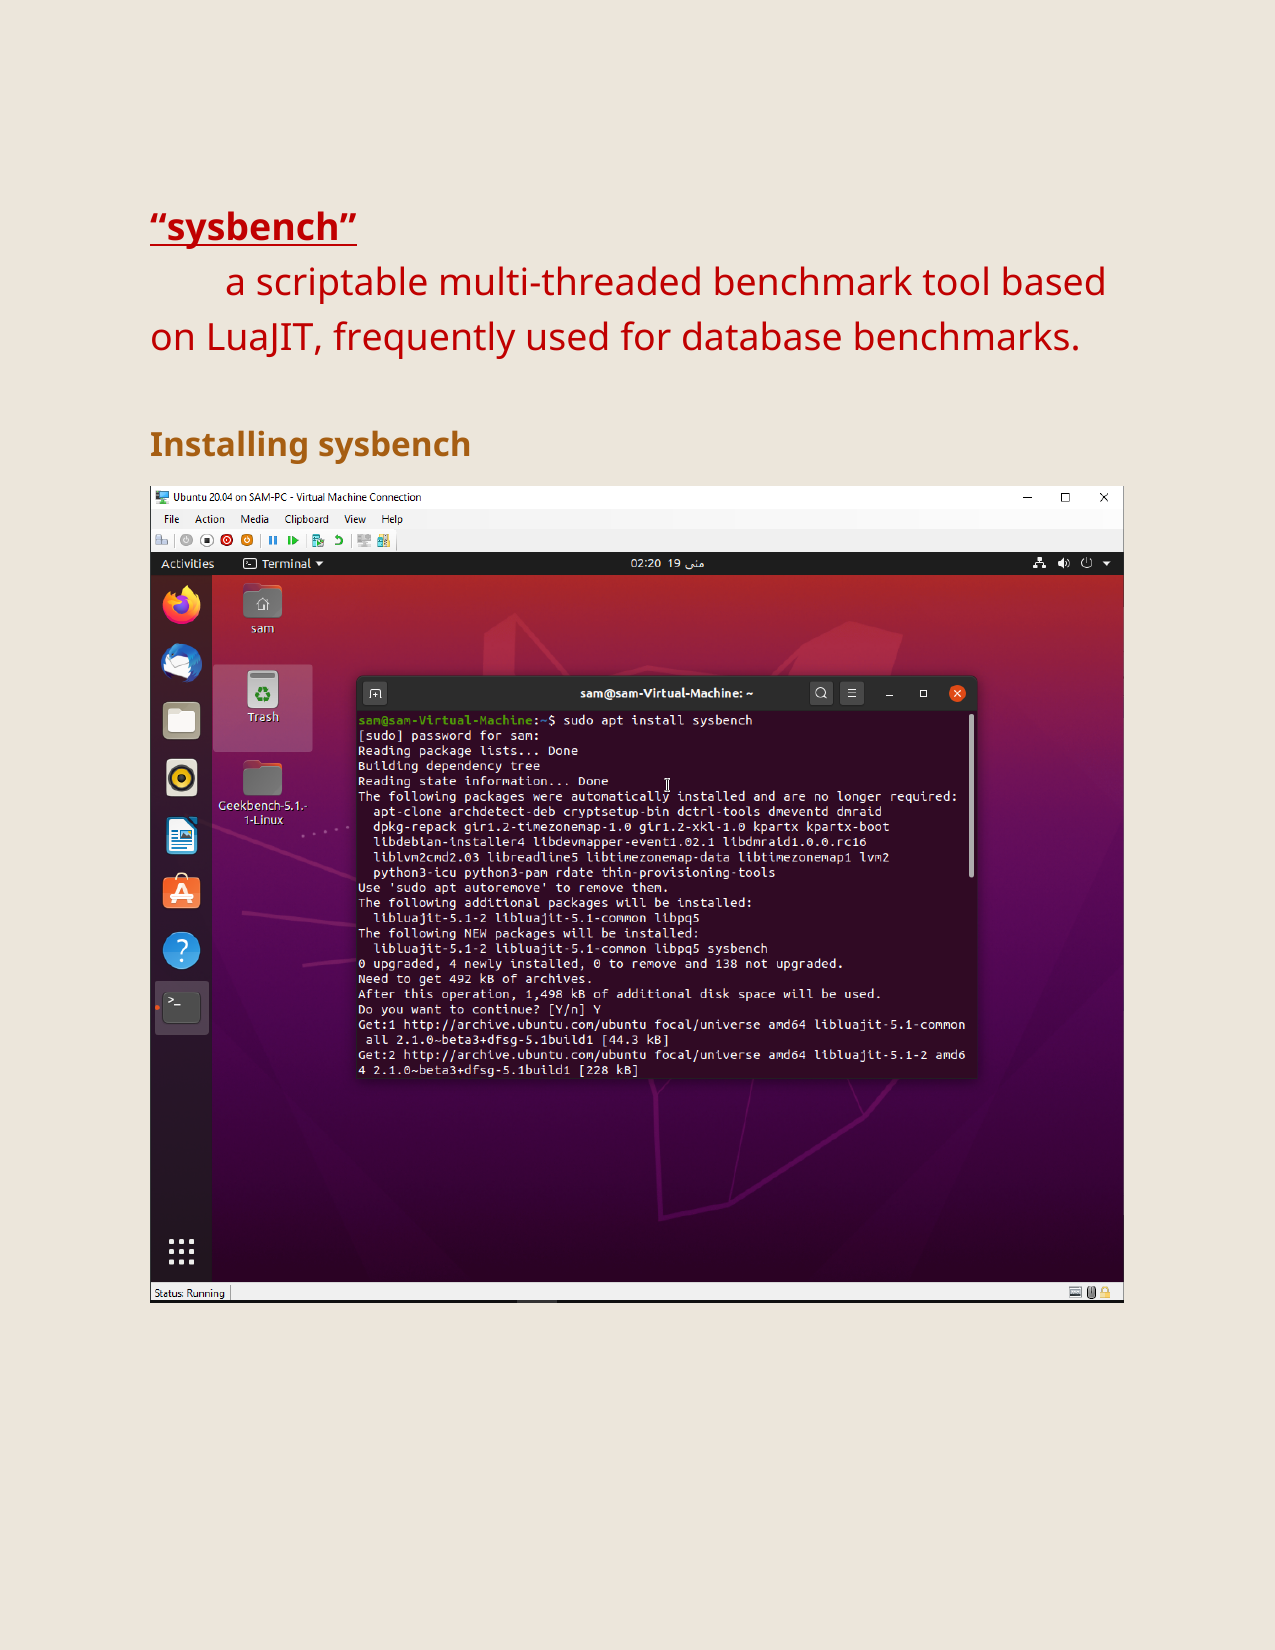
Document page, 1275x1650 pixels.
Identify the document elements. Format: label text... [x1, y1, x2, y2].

text “sysbench” a scriptable multi-threaded benchmark tool based on LuaJIT, frequently used for database benchmarks. Installing sysbench [150, 200, 1125, 466]
picture [150, 486, 1124, 1303]
